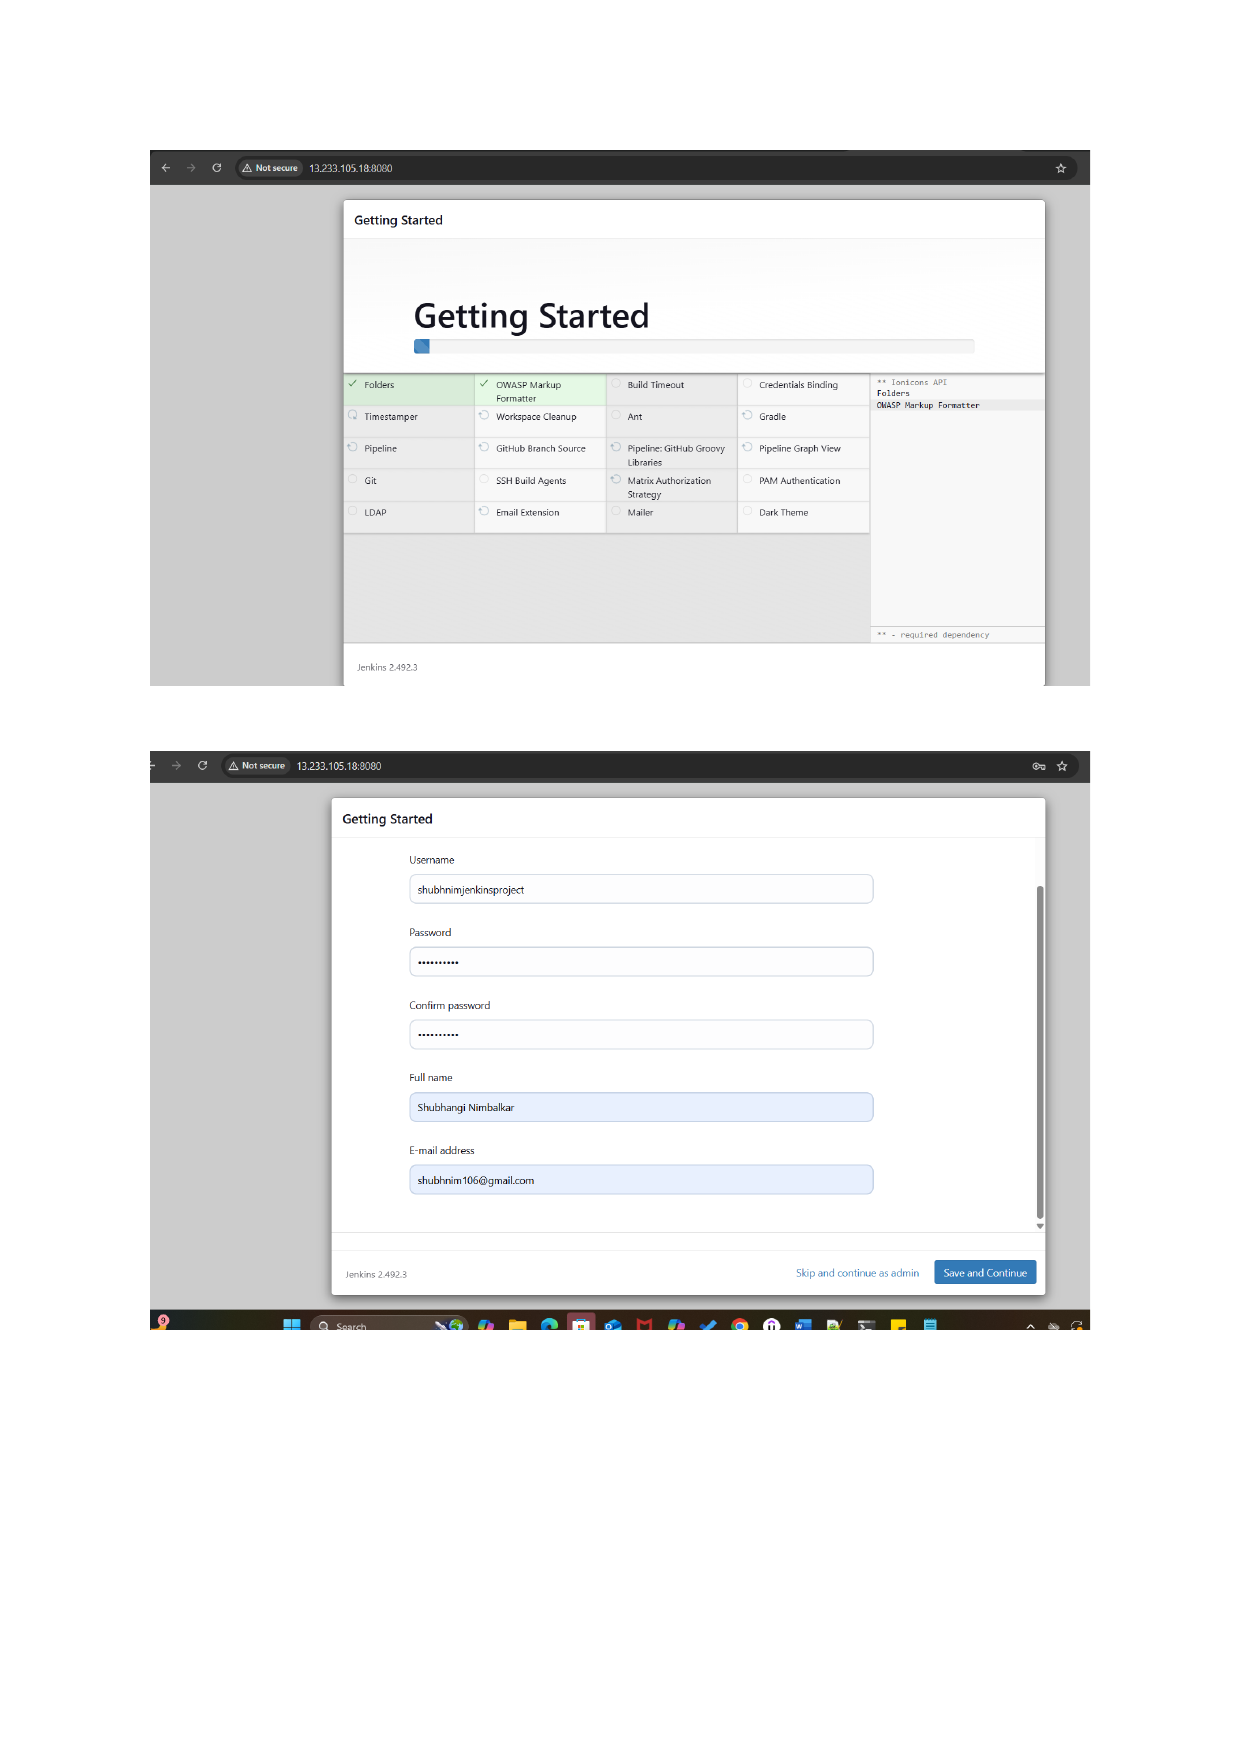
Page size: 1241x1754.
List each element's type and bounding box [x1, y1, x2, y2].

picture [150, 150, 1091, 686]
picture [150, 751, 1091, 1330]
